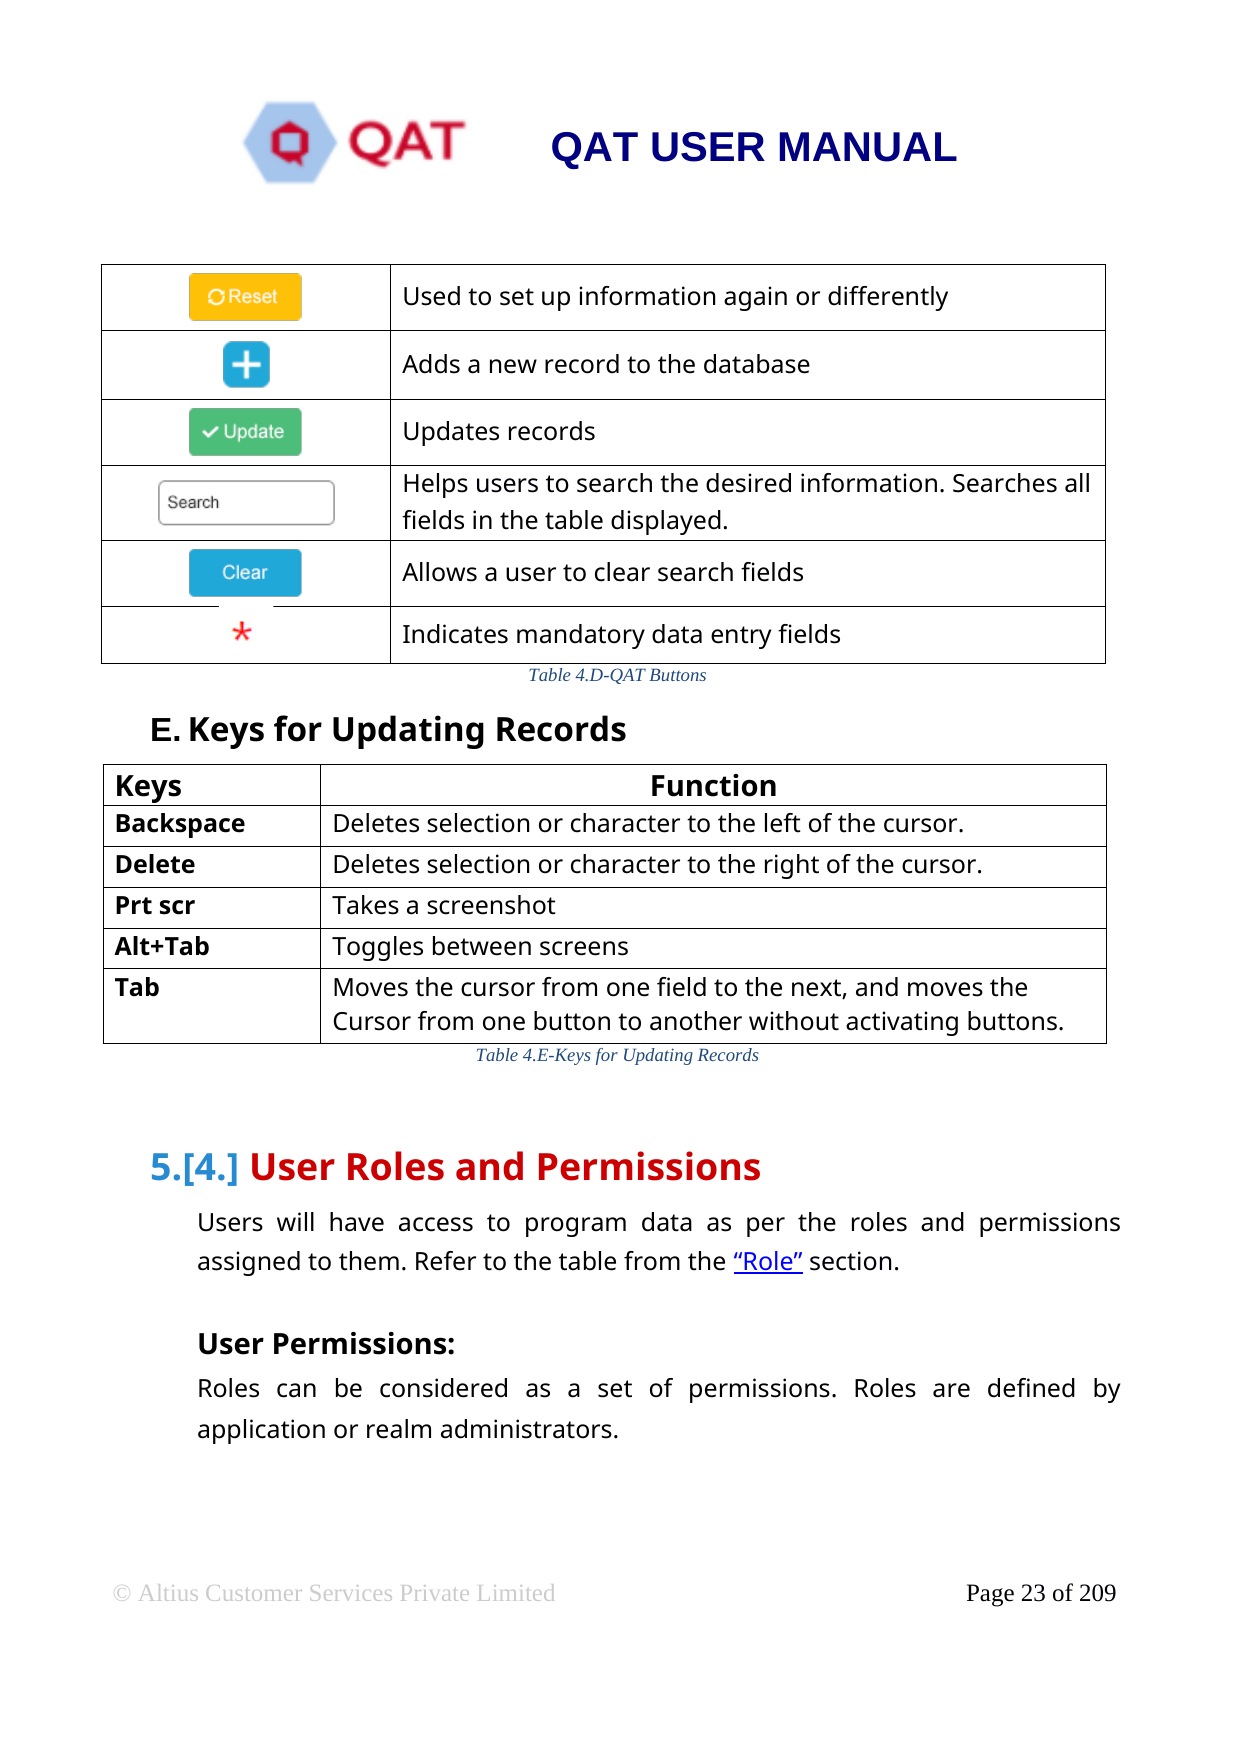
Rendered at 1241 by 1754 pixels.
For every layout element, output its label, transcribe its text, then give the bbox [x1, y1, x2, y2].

table_cell [102, 607, 218, 663]
table_cell Used to set up information again or differently [391, 265, 1105, 329]
table_cell Alt+Tab [104, 929, 320, 968]
table_cell Helps users to search the desired information. Searches all fields in the table displayed. [391, 466, 1105, 540]
table_cell Indicates mandatory data entry fields [391, 607, 1105, 663]
picture [180, 541, 312, 663]
subtitle Keys for Updating Records [150, 706, 1122, 752]
text User Permissions: [197, 1323, 1122, 1363]
text Roles can be considered as a set of permissions. Roles are defined by application or realm administrators. [197, 1371, 1122, 1446]
table_cell Takes a screenshot [321, 888, 1106, 927]
picture [180, 400, 312, 465]
picture [229, 98, 484, 189]
text Users will have access to program data as per the roles and permissions assigned to them. Refer to the table from the “Role” section. [197, 1204, 1122, 1278]
table_header Function [321, 765, 1106, 805]
table_cell [102, 466, 390, 540]
text Table 4.D-QAT Buttons [112, 664, 1122, 685]
table_cell [312, 400, 390, 464]
table_header Keys [104, 765, 320, 805]
table_cell [312, 265, 390, 329]
table_cell Tab [104, 969, 320, 1043]
table_cell Deletes selection or character to the right of the cursor. [321, 847, 1106, 887]
table_cell Moves the cursor from one field to the next, and moves the Cursor from one button to another without activating buttons. [321, 969, 1106, 1043]
table_cell [102, 331, 213, 399]
picture [151, 469, 341, 537]
table_cell Adds a new record to the database [391, 331, 1105, 399]
table_cell Deletes selection or character to the left of the cursor. [321, 806, 1106, 846]
table_cell [102, 265, 180, 329]
table_cell Allows a user to clear search fields [391, 541, 1105, 606]
table_cell [102, 541, 180, 606]
table_cell Updates records [391, 400, 1105, 464]
text Table 4.E-Keys for Updating Records [112, 1044, 1122, 1066]
table_cell Backspace [104, 806, 320, 846]
table_cell [102, 400, 180, 464]
table_cell Delete [104, 847, 320, 887]
picture [180, 265, 312, 399]
table_cell Toggles between screens [321, 929, 1106, 968]
subtitle User Roles and Permissions [150, 1140, 1122, 1191]
table_cell [279, 331, 390, 399]
table_cell [312, 541, 390, 606]
table_cell Prt scr [104, 888, 320, 927]
table_cell [274, 607, 390, 663]
